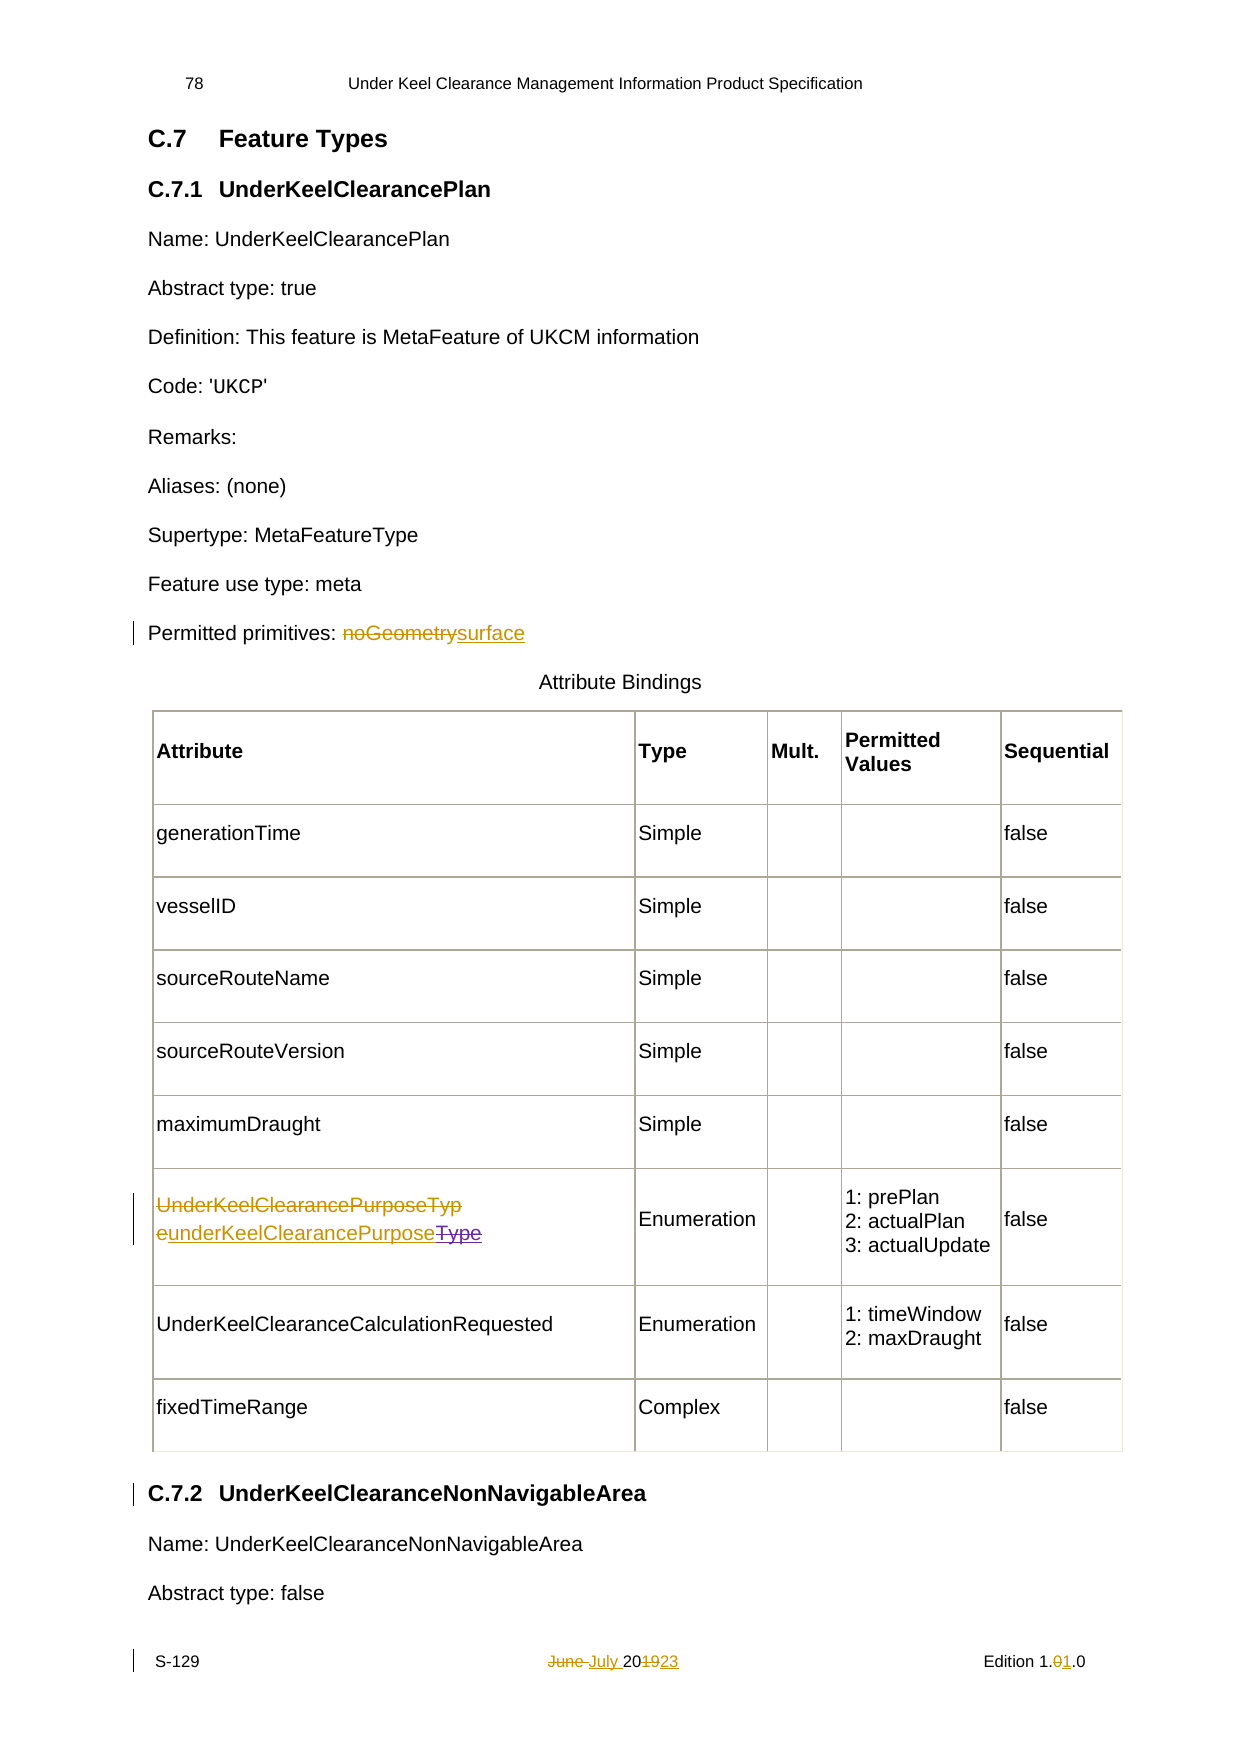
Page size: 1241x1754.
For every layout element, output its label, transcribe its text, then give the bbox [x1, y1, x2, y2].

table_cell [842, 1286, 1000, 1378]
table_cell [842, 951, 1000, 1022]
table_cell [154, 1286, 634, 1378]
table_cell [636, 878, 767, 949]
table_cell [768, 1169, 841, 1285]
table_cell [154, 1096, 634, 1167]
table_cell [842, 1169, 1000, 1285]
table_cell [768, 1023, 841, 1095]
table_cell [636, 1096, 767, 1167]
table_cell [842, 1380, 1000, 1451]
text Name: UnderKeelClearancePlan [148, 227, 1092, 251]
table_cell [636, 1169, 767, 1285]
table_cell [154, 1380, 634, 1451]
text Abstract type: true [148, 276, 1092, 300]
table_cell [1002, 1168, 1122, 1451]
text Name: UnderKeelClearanceNonNavigableArea [148, 1531, 1092, 1555]
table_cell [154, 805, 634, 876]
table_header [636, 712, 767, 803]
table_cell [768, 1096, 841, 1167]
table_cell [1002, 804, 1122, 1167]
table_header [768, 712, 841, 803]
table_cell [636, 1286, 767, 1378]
text Feature Types [148, 124, 1092, 153]
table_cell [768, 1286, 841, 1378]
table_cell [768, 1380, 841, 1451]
text Feature use type: meta [148, 572, 1092, 596]
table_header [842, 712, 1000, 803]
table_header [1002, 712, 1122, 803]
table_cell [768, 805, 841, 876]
text Supertype: MetaFeatureType [148, 523, 1092, 547]
subtitle UnderKeelClearancePlan [148, 178, 1092, 202]
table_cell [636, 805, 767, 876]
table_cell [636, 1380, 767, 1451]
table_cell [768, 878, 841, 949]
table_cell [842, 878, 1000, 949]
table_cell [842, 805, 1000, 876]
text Remarks: [148, 425, 1092, 449]
text Definition: This feature is MetaFeature of UKCM information [148, 325, 1092, 349]
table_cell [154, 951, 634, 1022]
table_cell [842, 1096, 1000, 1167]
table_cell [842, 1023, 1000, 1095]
text Permitted primitives: [148, 621, 1092, 644]
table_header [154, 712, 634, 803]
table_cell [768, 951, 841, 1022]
text Code: 'UKCP' [148, 374, 1092, 400]
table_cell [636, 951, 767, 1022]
text Attribute Bindings [148, 669, 1092, 693]
text Aliases: (none) [148, 474, 1092, 498]
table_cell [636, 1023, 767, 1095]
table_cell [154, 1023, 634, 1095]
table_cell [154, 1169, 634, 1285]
text Abstract type: false [148, 1580, 1092, 1604]
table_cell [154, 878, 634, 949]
subtitle UnderKeelClearanceNonNavigableArea [148, 1482, 1092, 1506]
